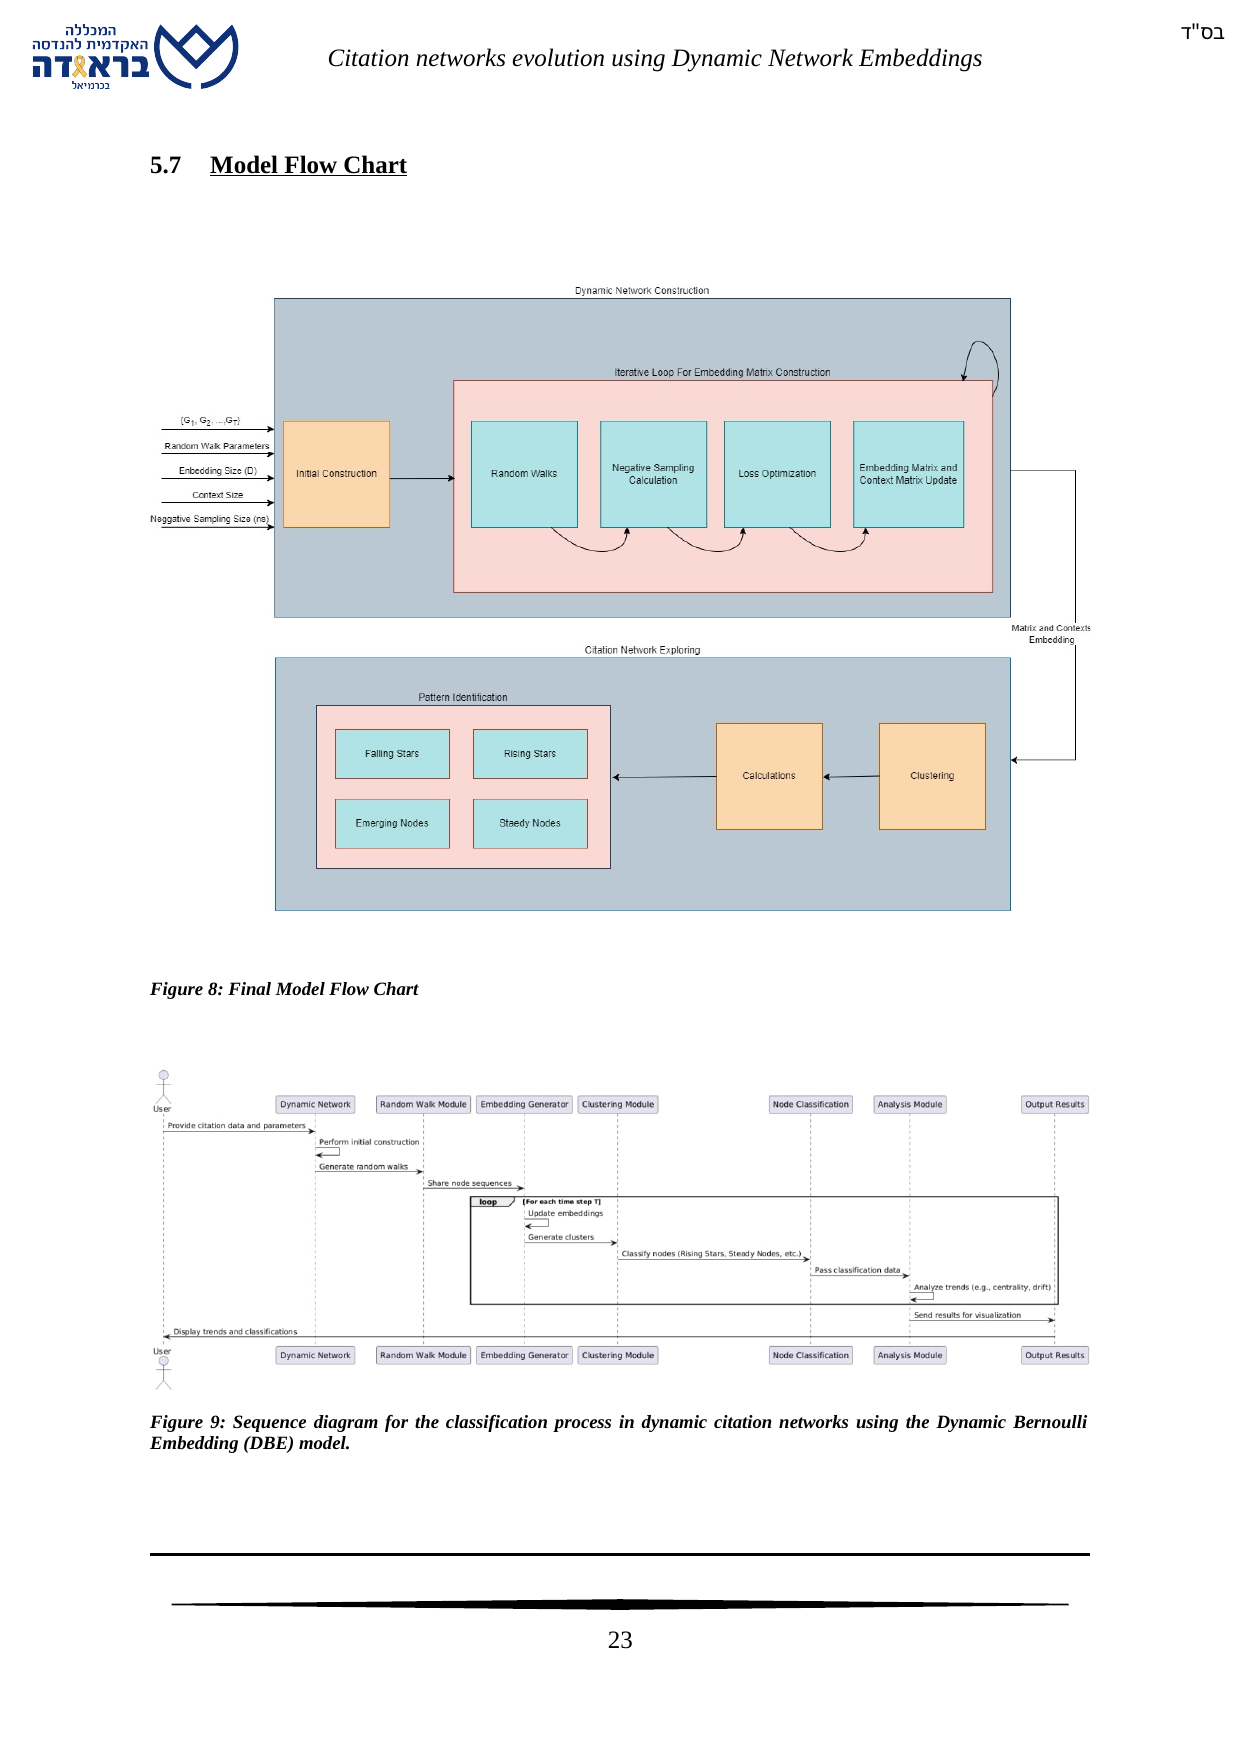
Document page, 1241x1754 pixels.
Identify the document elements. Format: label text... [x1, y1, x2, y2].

subtitle Model Flow Chart [150, 150, 1090, 179]
text Figure 9: Sequence diagram for the classification process in dynamic citation networks using the Dynamic Bernoulli Embedding (DBE) model. [150, 1411, 1090, 1454]
picture [22, 18, 248, 93]
picture [150, 1067, 1091, 1392]
picture [150, 284, 1091, 911]
text Figure 8: Final Model Flow Chart [150, 978, 1090, 999]
